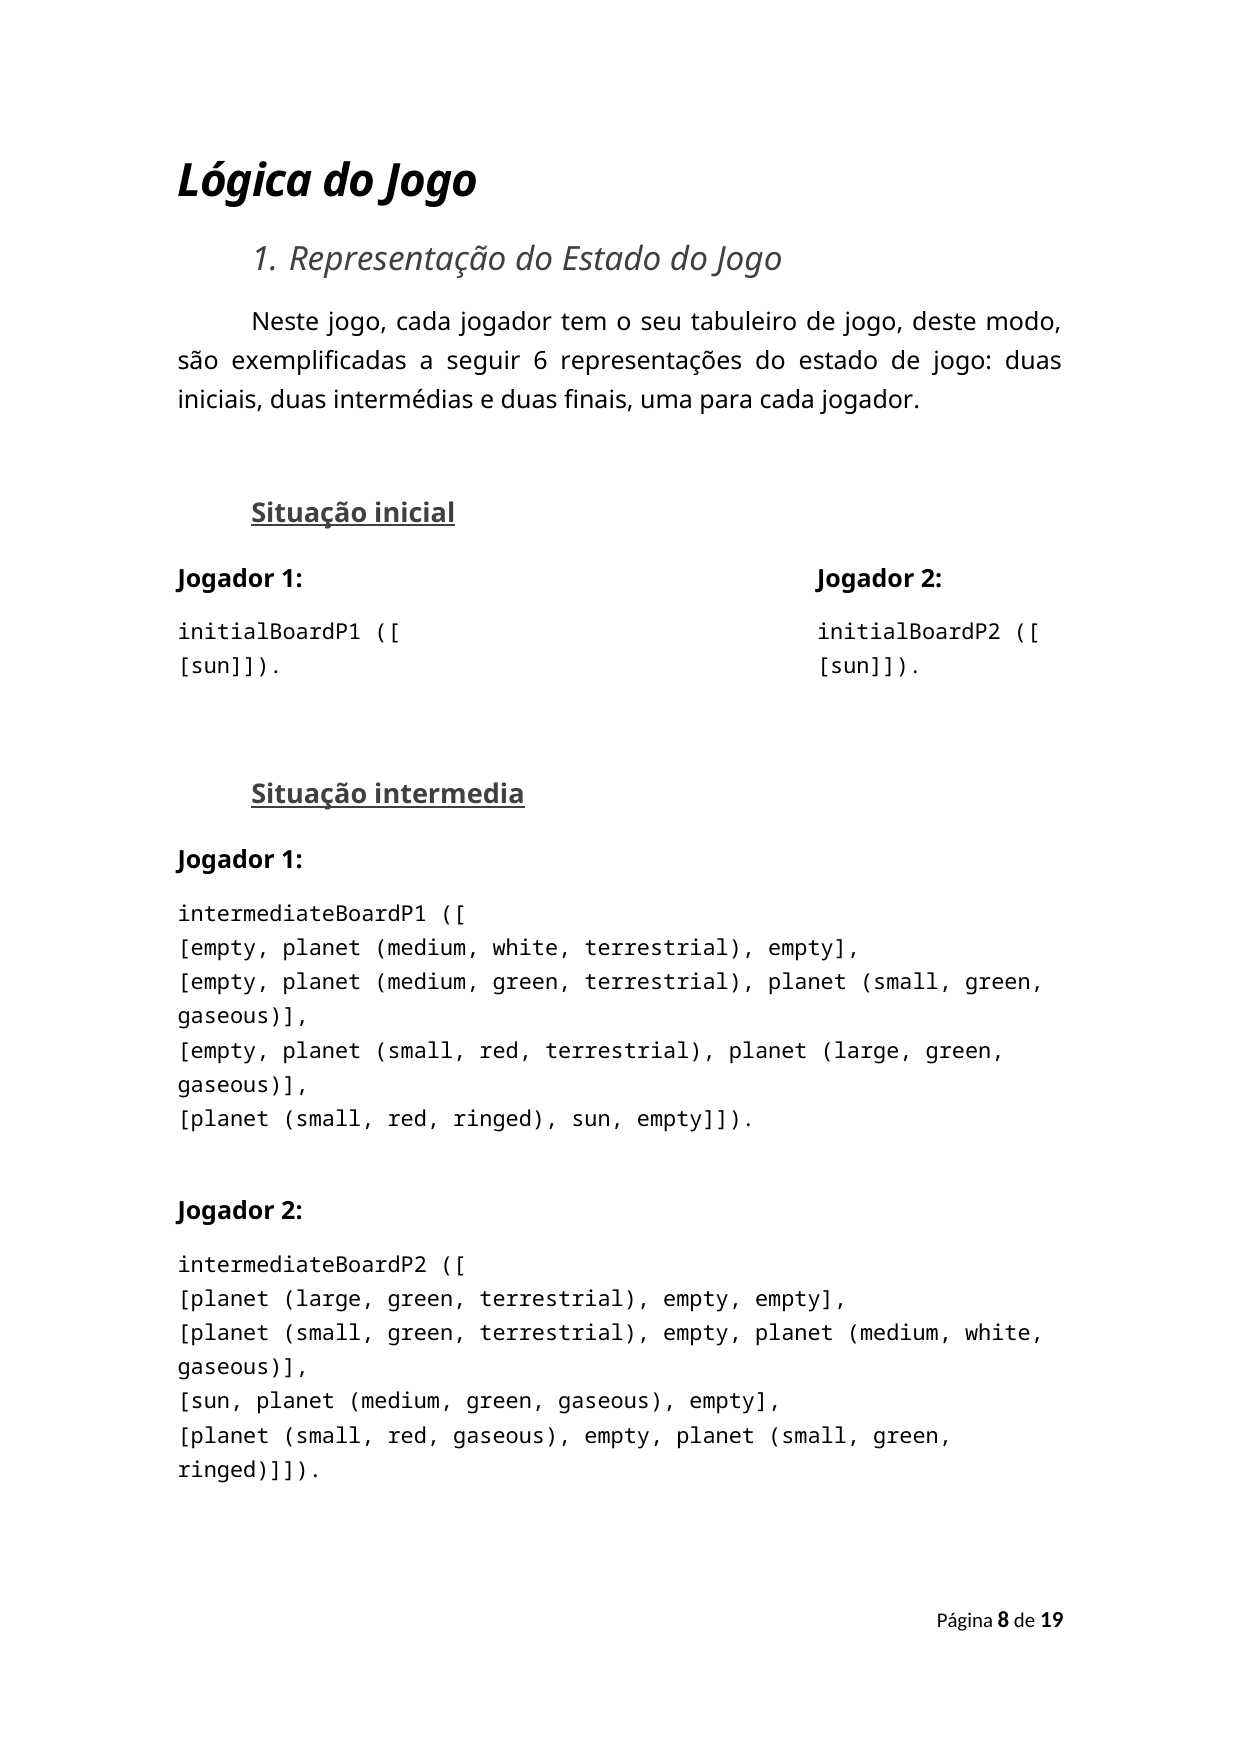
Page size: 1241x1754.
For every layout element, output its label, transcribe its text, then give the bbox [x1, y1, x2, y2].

text [planet (small, red, ringed), sun, empty]]). [177, 1103, 1063, 1133]
text [sun, planet (medium, green, gaseous), empty], [177, 1385, 1063, 1415]
text Jogador 2: [177, 1193, 1063, 1227]
text Jogador 1: [177, 561, 423, 594]
text Neste jogo, cada jogador tem o seu tabuleiro de jogo, deste modo, são exemplificadas a seguir 6 representações do estado de jogo: duas iniciais, duas intermédias e duas finais, uma para cada jogador. [177, 303, 1063, 416]
text [sun]]). [817, 651, 1063, 680]
text initialBoardP1 ([ [177, 616, 423, 646]
text Jogador 1: [177, 842, 1063, 876]
text [empty, planet (small, red, terrestrial), planet (large, green, gaseous)], [177, 1034, 1063, 1098]
text intermediateBoardP1 ([ [177, 898, 1063, 928]
text [planet (large, green, terrestrial), empty, empty], [177, 1283, 1063, 1313]
text Situação inicial [177, 493, 1063, 530]
list Representação do Estado do Jogo [251, 235, 1063, 280]
text initialBoardP2 ([ [817, 616, 1063, 646]
text [sun]]). [177, 651, 423, 680]
text [empty, planet (medium, green, terrestrial), planet (small, green, gaseous)], [177, 966, 1063, 1030]
text intermediateBoardP2 ([ [177, 1249, 1063, 1278]
text [planet (small, red, gaseous), empty, planet (small, green, ringed)]]). [177, 1419, 1063, 1483]
text Jogador 2: [817, 561, 1063, 594]
text Lógica do Jogo [177, 148, 1063, 210]
text Situação intermedia [177, 775, 1063, 812]
text [planet (small, green, terrestrial), empty, planet (medium, white, gaseous)], [177, 1317, 1063, 1381]
text [empty, planet (medium, white, terrestrial), empty], [177, 932, 1063, 962]
